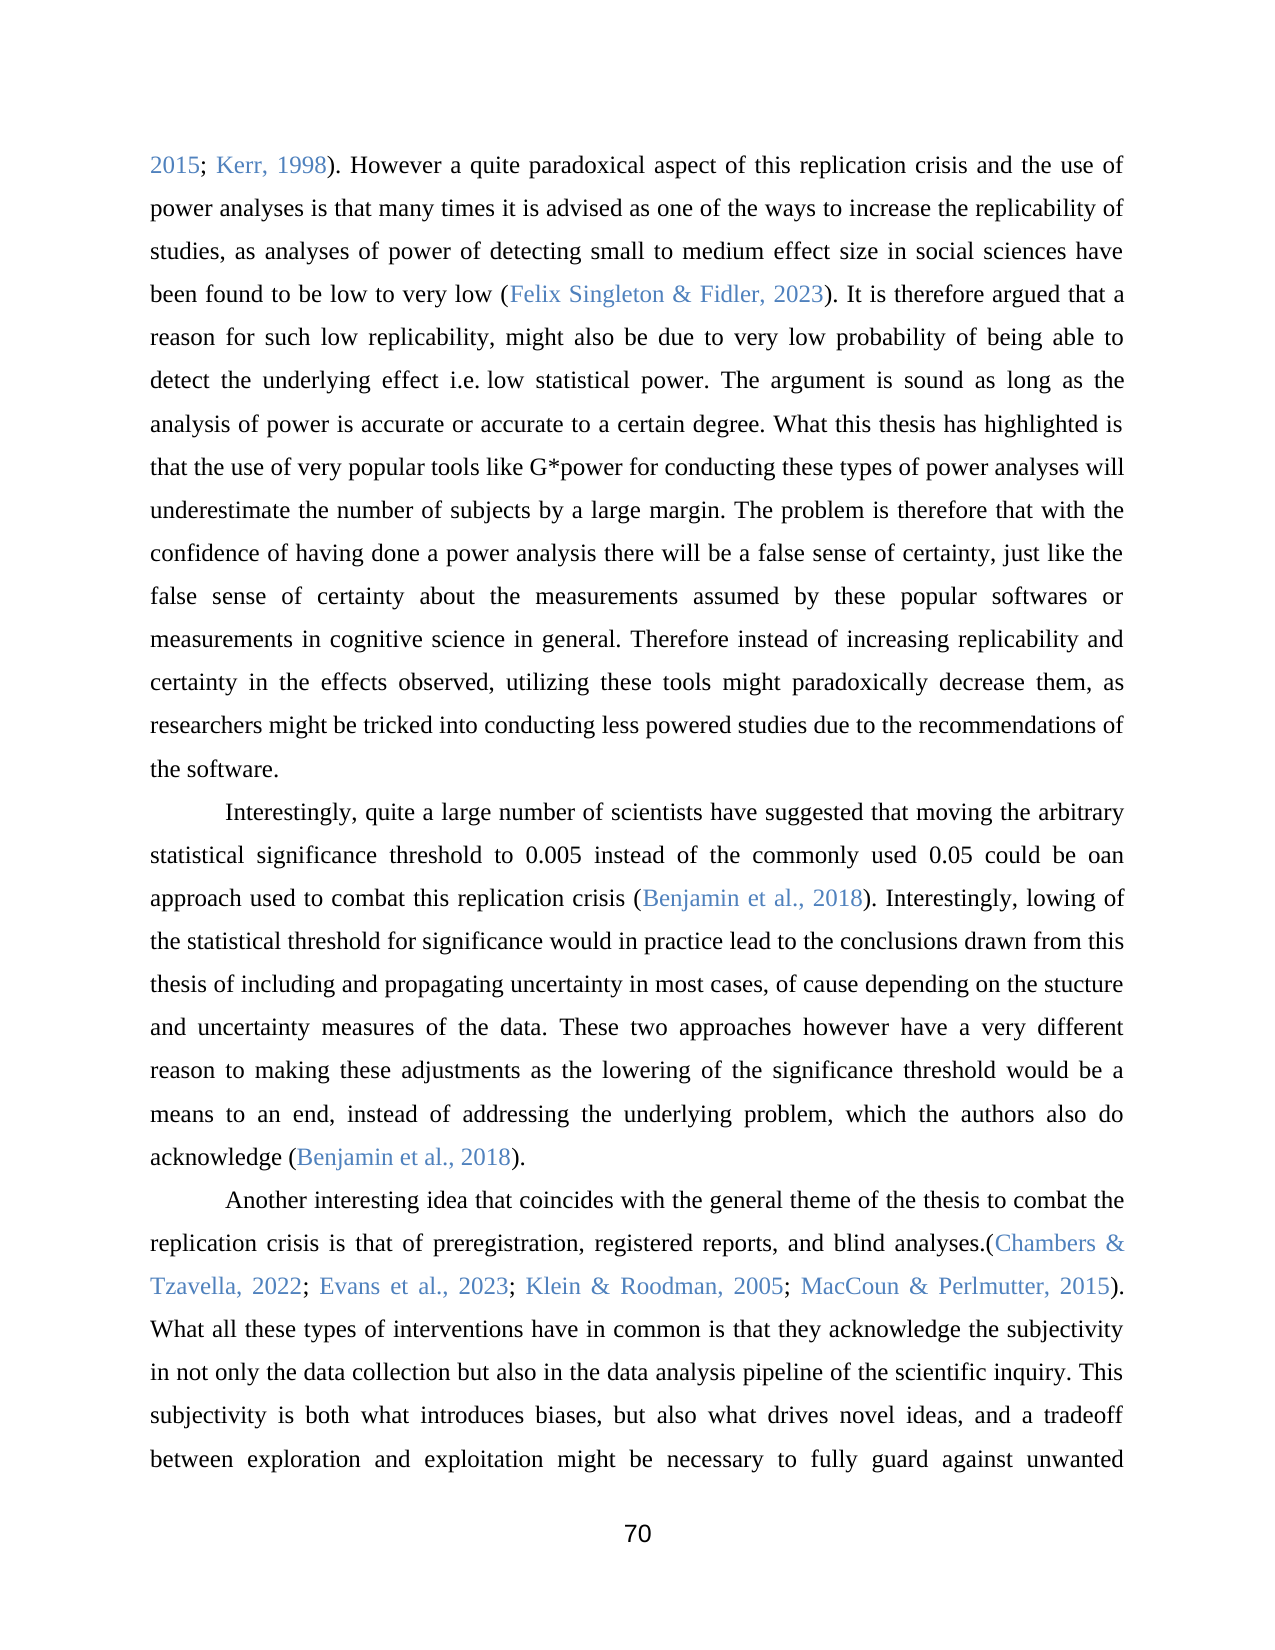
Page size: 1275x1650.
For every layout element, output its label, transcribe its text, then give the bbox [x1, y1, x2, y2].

text Interestingly, quite a large number of scientists have suggested that moving the arbitrary statistical significance threshold to 0.005 instead of the commonly used 0.05 could be oan approach used to combat this replication crisis (Benjamin et al., 2018). Interestingly, lowing of the statistical threshold for significance would in practice lead to the conclusions drawn from this thesis of including and propagating uncertainty in most cases, of cause depending on the stucture and uncertainty measures of the data. These two approaches however have a very different reason to making these adjustments as the lowering of the significance threshold would be a means to an end, instead of addressing the underlying problem, which the authors also do acknowledge (Benjamin et al., 2018). [150, 797, 1125, 1171]
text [150, 150, 1125, 782]
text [150, 1185, 1125, 1472]
